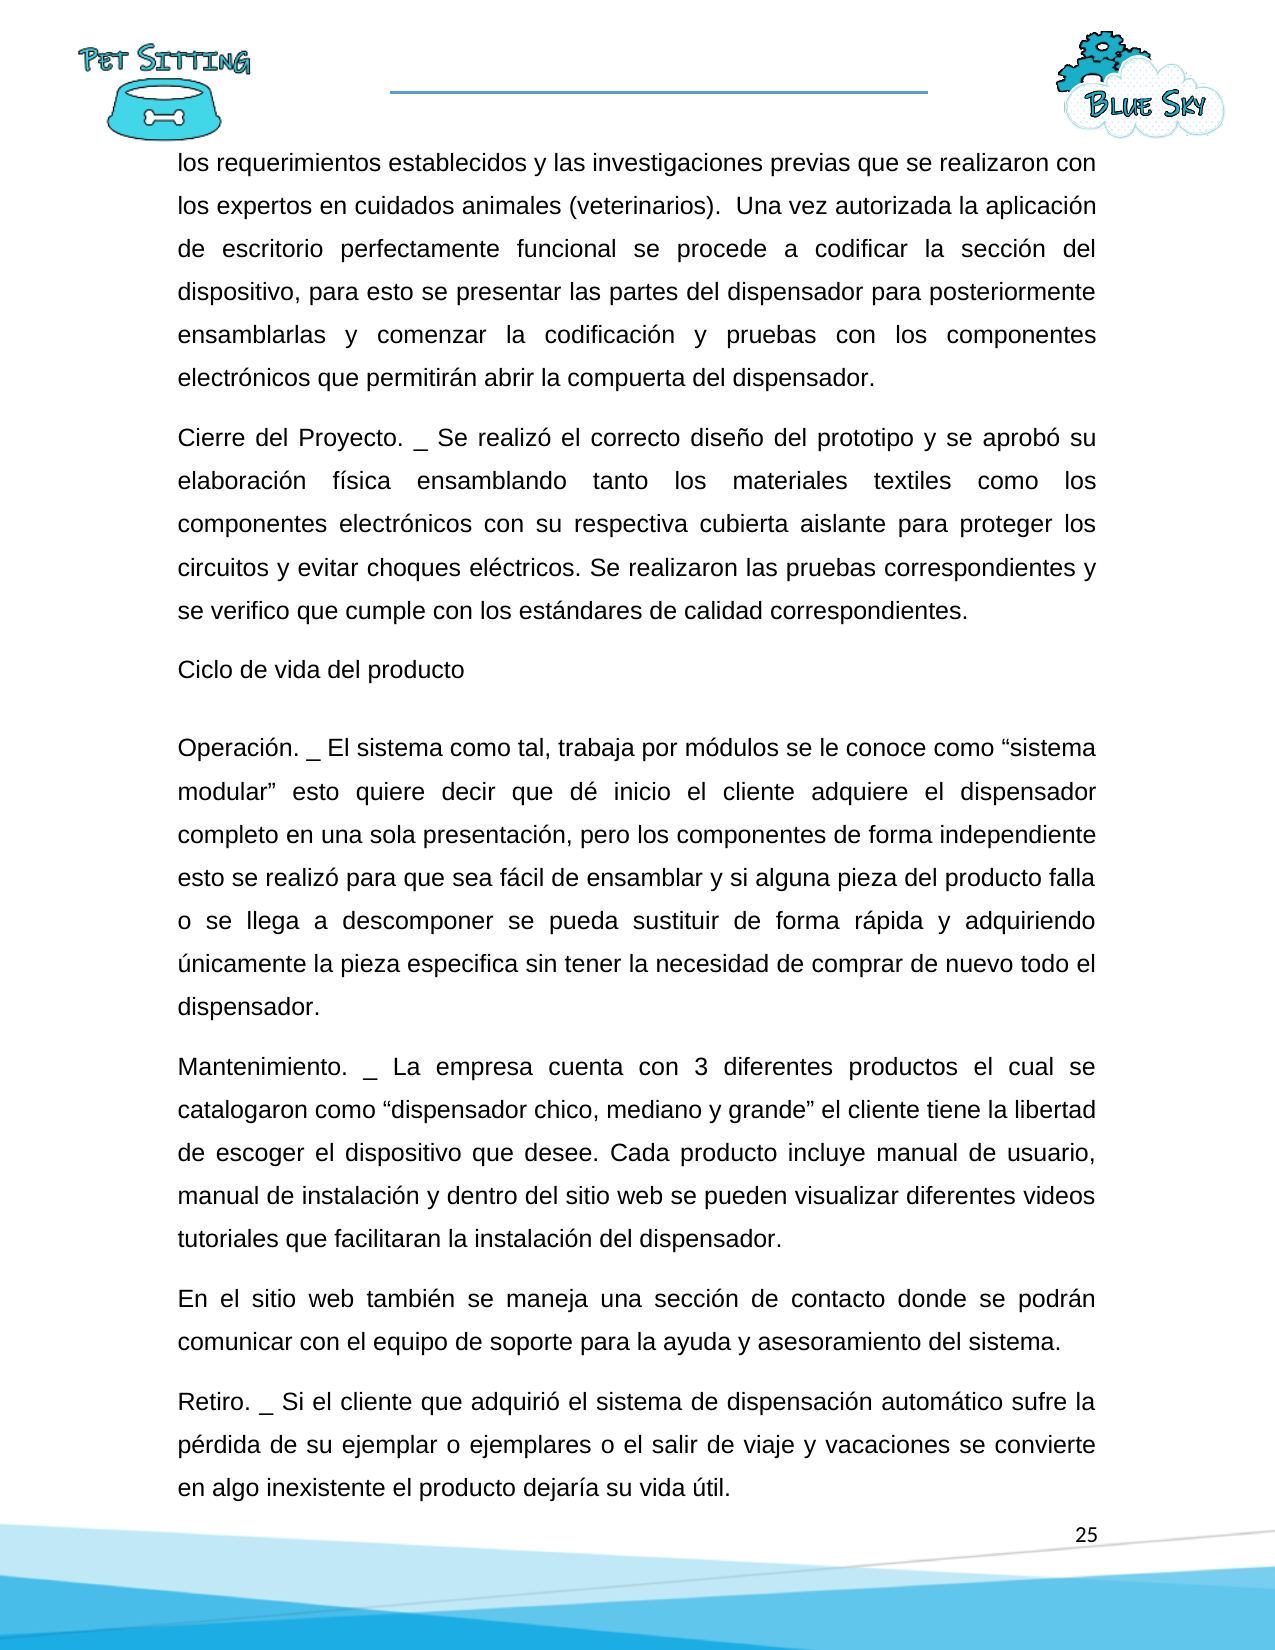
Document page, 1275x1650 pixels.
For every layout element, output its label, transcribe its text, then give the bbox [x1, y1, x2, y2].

picture [1050, 31, 1230, 143]
picture [0, 1487, 1275, 1650]
text En el sitio web también se maneja una sección de contacto donde se podrán comunicar con el equipo de soporte para la ayuda y asesoramiento del sistema. [177, 1284, 1098, 1356]
picture [71, 31, 260, 148]
text Operación. _ El sistema como tal, trabaja por módulos se le conoce como “sistema modular” esto quiere decir que dé inicio el cliente adquiere el dispensador completo en una sola presentación, pero los componentes de forma independiente esto se realizó para que sea fácil de ensamblar y si alguna pieza del producto falla o se llega a descomponer se pueda sustituir de forma rápida y adquiriendo únicamente la pieza especifica sin tener la necesidad de comprar de nuevo todo el dispensador. [177, 733, 1098, 1021]
subtitle Ciclo de vida del producto [177, 655, 1098, 684]
text Mantenimiento. _ La empresa cuenta con 3 diferentes productos el cual se catalogaron como “dispensador chico, mediano y grande” el cliente tiene la libertad de escoger el dispositivo que desee. Cada producto incluye manual de usuario, manual de instalación y dentro del sitio web se pueden visualizar diferentes videos tutoriales que facilitaran la instalación del dispensador. [177, 1052, 1098, 1253]
text Retiro. _ Si el cliente que adquirió el sistema de dispensación automático sufre la pérdida de su ejemplar o ejemplares o el salir de viaje y vacaciones se convierte en algo inexistente el producto dejaría su vida útil. [177, 1387, 1098, 1502]
text Cierre del Proyecto. _ Se realizó el correcto diseño del prototipo y se aprobó su elaboración física ensamblando tanto los materiales textiles como los componentes electrónicos con su respectiva cubierta aislante para proteger los circuitos y evitar choques eléctricos. Se realizaron las pruebas correspondientes y se verifico que cumple con los estándares de calidad correspondientes. [177, 423, 1098, 624]
